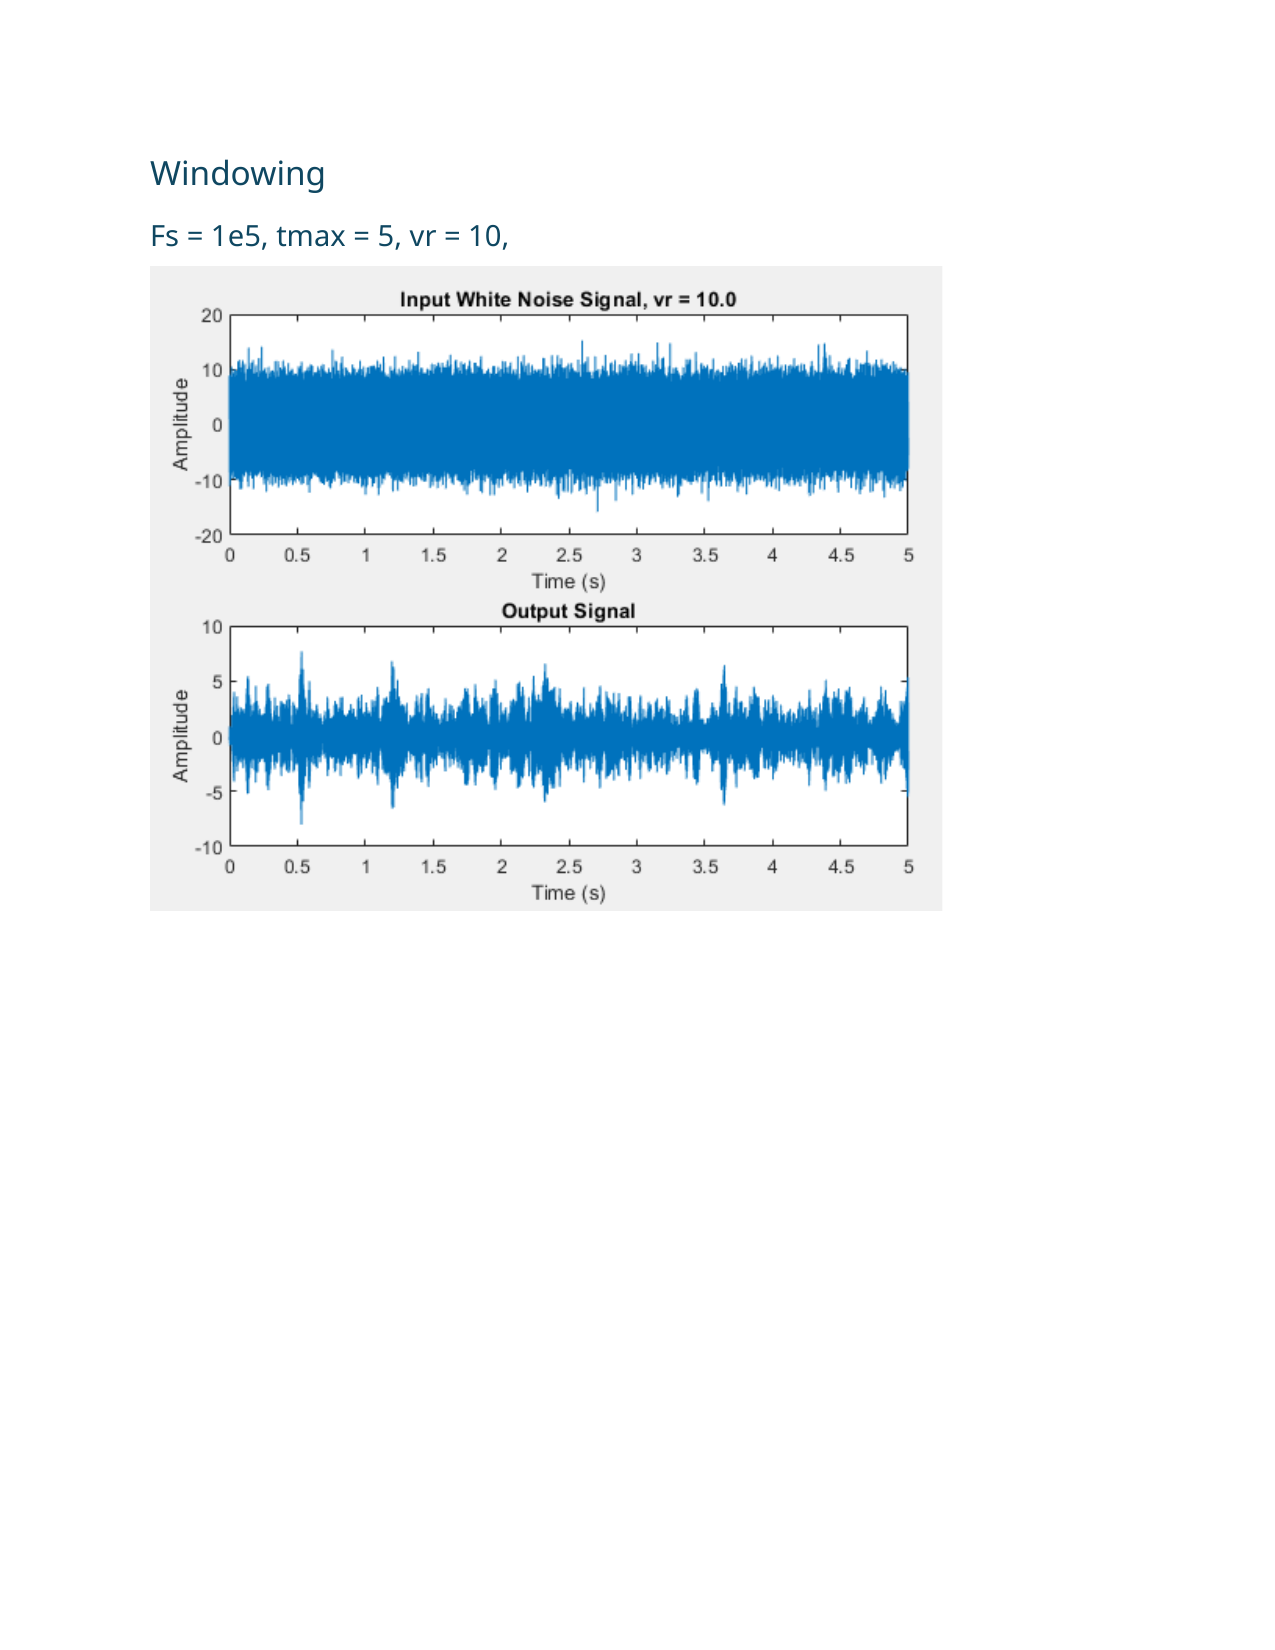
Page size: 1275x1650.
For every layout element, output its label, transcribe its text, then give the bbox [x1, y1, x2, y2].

subtitle Windowing [150, 150, 1125, 195]
picture [150, 266, 943, 911]
subtitle Fs = 1e5, tmax = 5, vr = 10, [150, 216, 1125, 255]
